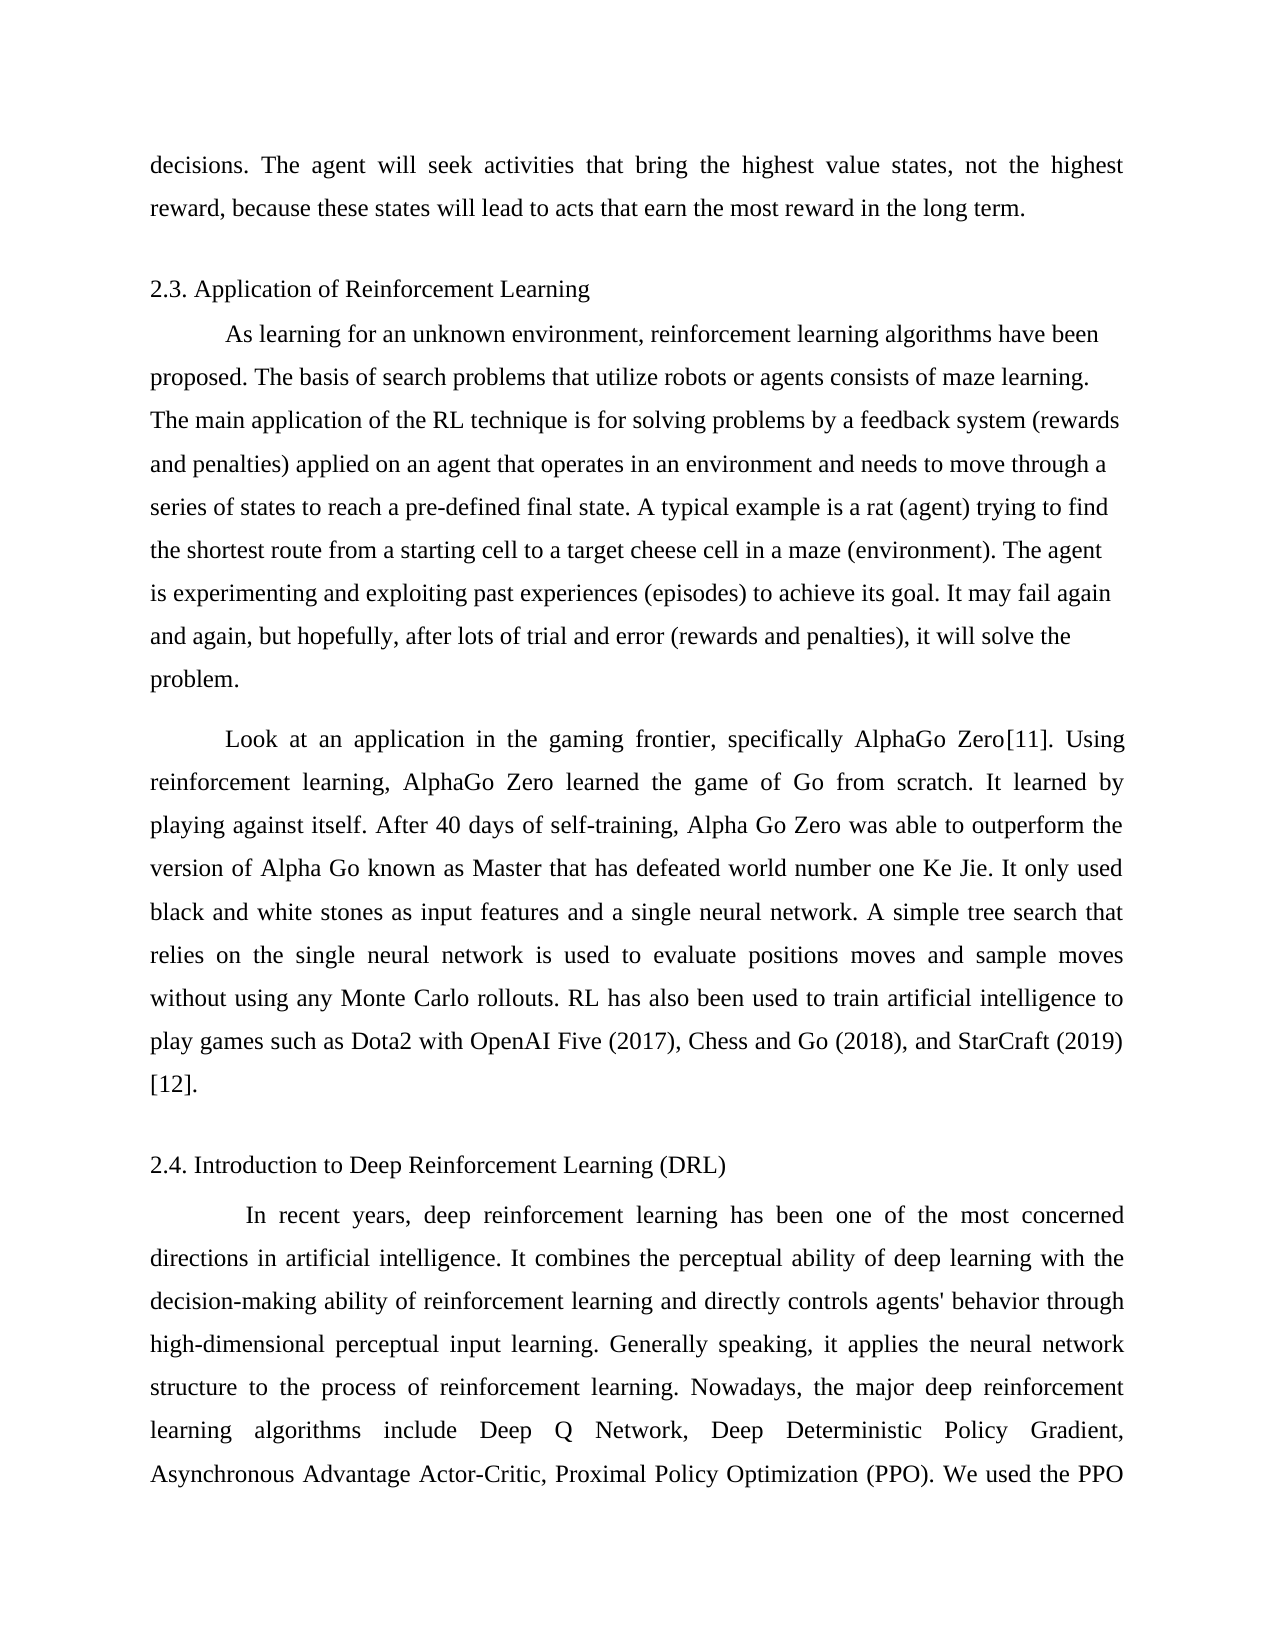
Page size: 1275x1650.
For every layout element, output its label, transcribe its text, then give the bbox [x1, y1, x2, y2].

text Look at an application in the gaming frontier, specifically AlphaGo Zero[11]. Using reinforcement learning, AlphaGo Zero learned the game of Go from scratch. It learned by playing against itself. After 40 days of self-training, Alpha Go Zero was able to outperform the version of Alpha Go known as Master that has defeated world number one Ke Jie. It only used black and white stones as input features and a single neural network. A simple tree search that relies on the single neural network is used to evaluate positions moves and sample moves without using any Monte Carlo rollouts. RL has also been used to train artificial intelligence to play games such as Dota2 with OpenAI Five (2017), Chess and Go (2018), and StarCraft (2019)[12]. [150, 724, 1125, 1098]
subtitle 2.3. Application of Reinforcement Learning [150, 274, 1125, 302]
subtitle 2.4. Introduction to Deep Reinforcement Learning (DRL) [150, 1150, 1125, 1178]
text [150, 1195, 1125, 1487]
text As learning for an unknown environment, reinforcement learning algorithms have been proposed. The basis of search problems that utilize robots or agents consists of maze learning. The main application of the RL technique is for solving problems by a feedback system (rewards and penalties) applied on an agent that operates in an environment and needs to move through a series of states to reach a pre-defined final state. A typical example is a rat (agent) trying to find the shortest route from a starting cell to a target cheese cell in a maze (environment). The agent is experimenting and exploiting past experiences (episodes) to achieve its goal. It may fail again and again, but hopefully, after lots of trial and error (rewards and penalties), it will solve the problem. [150, 319, 1125, 693]
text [150, 150, 1125, 222]
